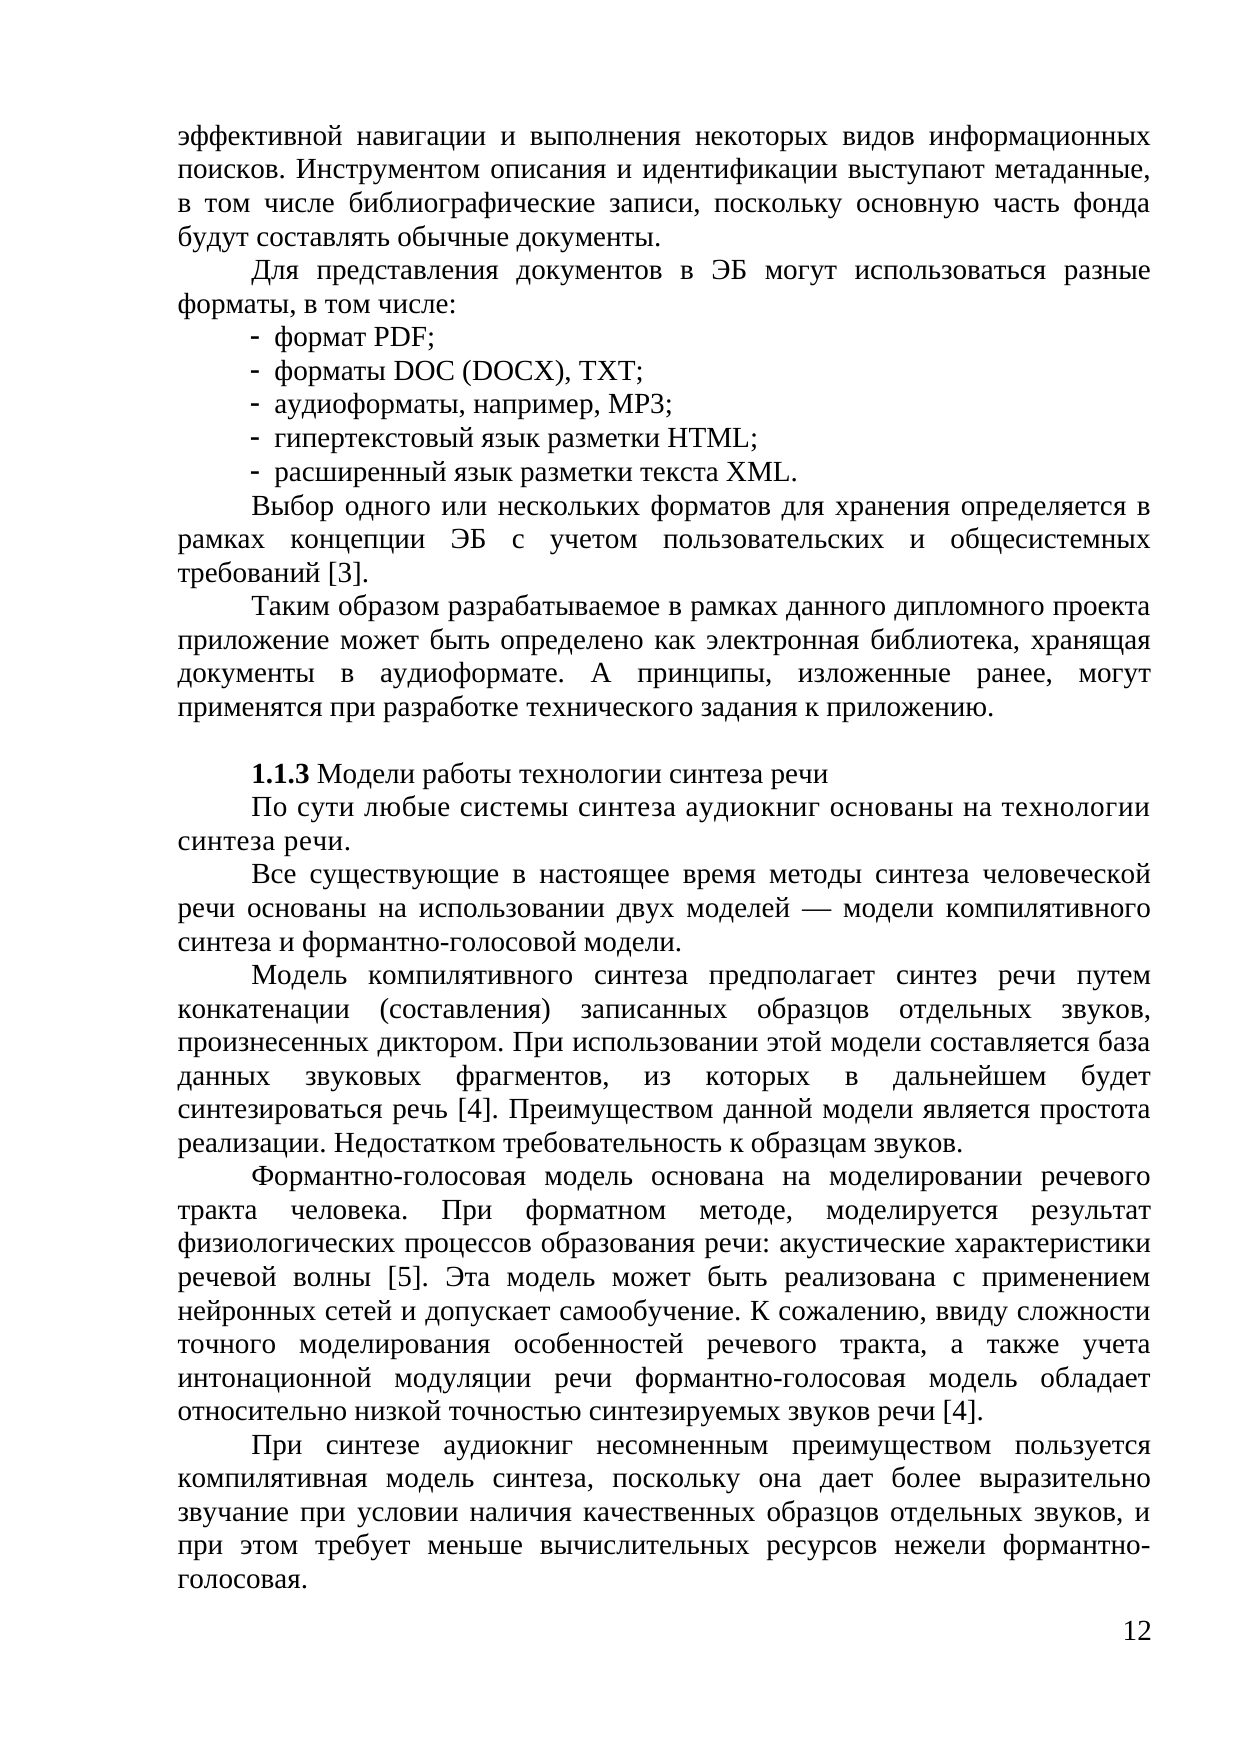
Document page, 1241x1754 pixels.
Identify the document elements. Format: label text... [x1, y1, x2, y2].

text гипертекстовый язык разметки HTML; [177, 420, 1152, 454]
text 1.1.3 Модели работы технологии синтеза речи [177, 756, 1152, 789]
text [177, 118, 1152, 252]
text расширенный язык разметки текста XML. [177, 454, 1152, 488]
text Модель компилятивного синтеза предполагает синтез речи путем конкатенации (составления) записанных образцов отдельных звуков, произнесенных диктором. При использовании этой модели составляется база данных звуковых фрагментов, из которых в дальнейшем будет синтезироваться речь [4]. Преимуществом данной модели является простота реализации. Недостатком требовательность к образцам звуков. [177, 957, 1152, 1158]
text Все существующие в настоящее время методы синтеза человеческой речи основаны на использовании двух моделей — модели компилятивного синтеза и формантно-голосовой модели. [177, 857, 1152, 957]
text Выбор одного или нескольких форматов для хранения определяется в рамках концепции ЭБ с учетом пользовательских и общесистемных требований [3]. [177, 488, 1152, 588]
text форматы DOC (DOCX), TXT; [177, 353, 1152, 387]
text Таким образом разрабатываемое в рамках данного дипломного проекта приложение может быть определено как электронная библиотека, хранящая документы в аудиоформате. А принципы, изложенные ранее, могут применятся при разработке технического задания к приложению. [177, 588, 1152, 722]
text При синтезе аудиокниг несомненным преимуществом пользуется компилятивная модель синтеза, поскольку она дает более выразительно звучание при условии наличия качественных образцов отдельных звуков, и при этом требует меньше вычислительных ресурсов нежели формантно-голосовая. [177, 1427, 1152, 1594]
text Формантно-голосовая модель основана на моделировании речевого тракта человека. При форматном методе, моделируется результат физиологических процессов образования речи: акустические характеристики речевой волны [5]. Эта модель может быть реализована с применением нейронных сетей и допускает самообучение. К сожалению, ввиду сложности точного моделирования особенностей речевого тракта, а также учета интонационной модуляции речи формантно-голосовая модель обладает относительно низкой точностью синтезируемых звуков речи [4]. [177, 1158, 1152, 1427]
text По сути любые системы синтеза аудиокниг основаны на технологии синтеза речи. [177, 789, 1152, 857]
text Для представления документов в ЭБ могут использоваться разные форматы, в том числе: [177, 252, 1152, 319]
text аудиоформаты, например, MP3; [177, 387, 1152, 420]
text формат PDF; [177, 319, 1152, 353]
